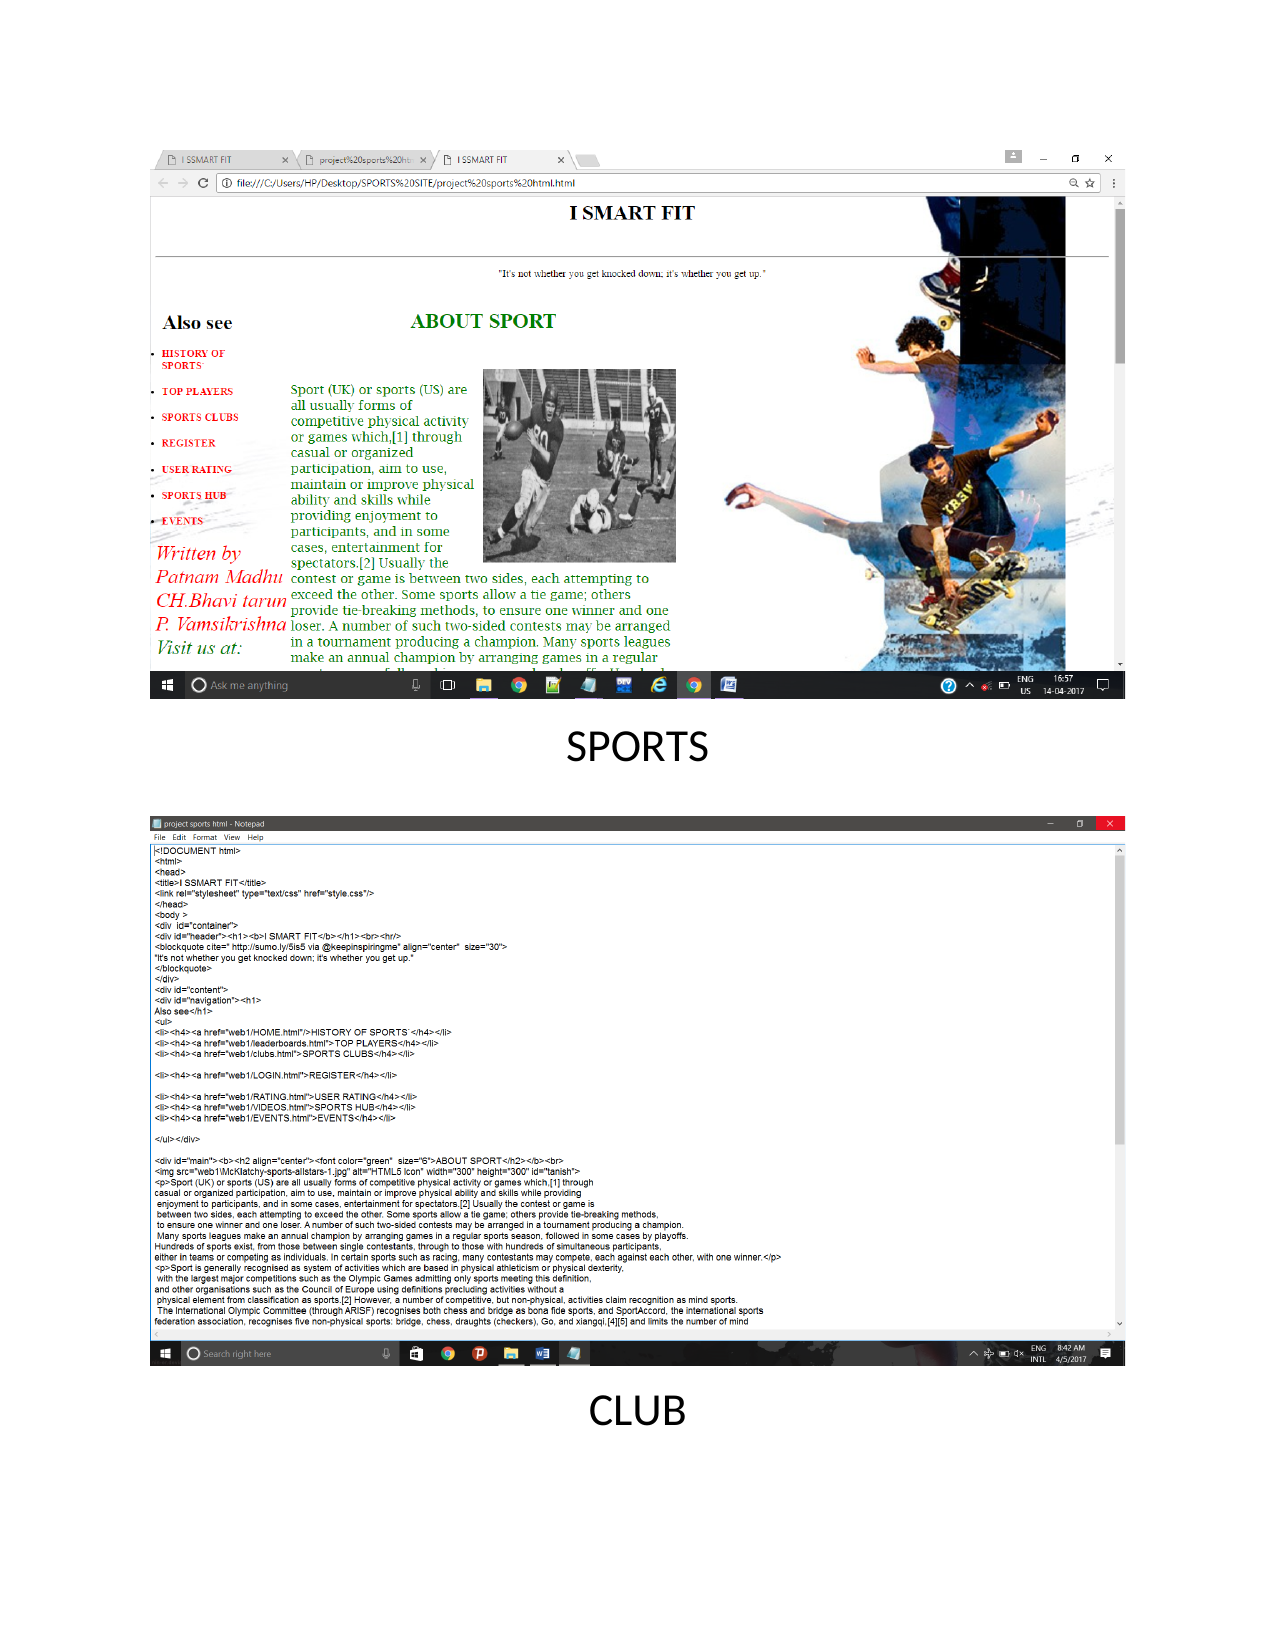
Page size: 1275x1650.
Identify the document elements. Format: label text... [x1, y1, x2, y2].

picture [150, 150, 1125, 699]
picture [150, 816, 1125, 1366]
text SPORTS CLUB [150, 1366, 1125, 1437]
text SPORTS CLUB [150, 717, 1125, 816]
